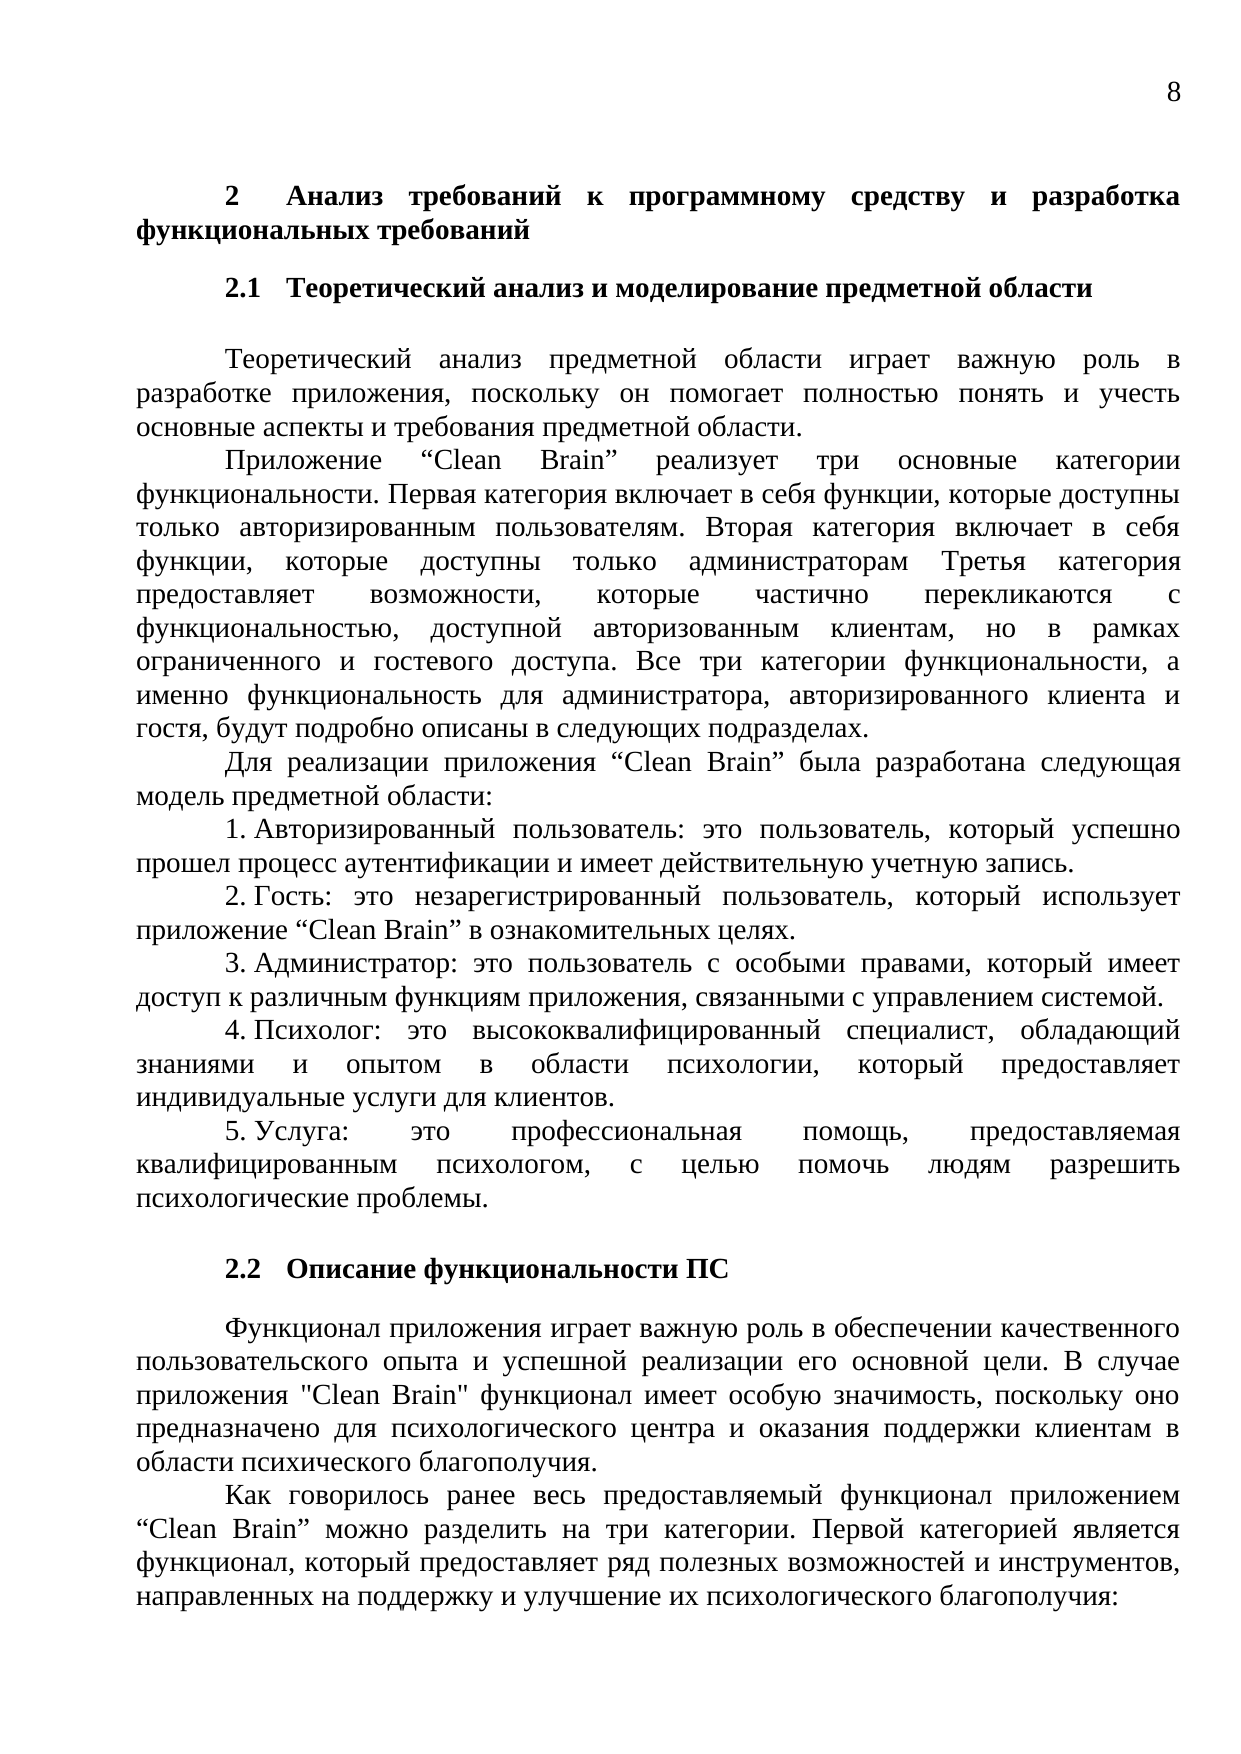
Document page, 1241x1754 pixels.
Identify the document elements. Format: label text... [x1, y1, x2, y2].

list Гость: это незарегистрированный пользователь, который использует приложение “Clean Brain” в ознакомительных целях. [136, 878, 1181, 945]
list Психолог: это высококвалифицированный специалист, обладающий знаниями и опытом в области психологии, который предоставляет индивидуальные услуги для клиентов. [136, 1012, 1181, 1113]
subtitle Анализ требований к программному средству и разработка функциональных требований [136, 178, 1181, 246]
subtitle Описание функциональности ПС [136, 1251, 1181, 1285]
list Услуга: это профессиональная помощь, предоставляемая квалифицированным психологом, с целью помочь людям разрешить психологические проблемы. [136, 1113, 1181, 1214]
text Приложение “Clean Brain” реализует три основные категории функциональности. Первая категория включает в себя функции, которые доступны только авторизированным пользователям. Вторая категория включает в себя функции, которые доступны только администраторам Третья категория предоставляет возможности, которые частично перекликаются с функциональностью, доступной авторизованным клиентам, но в рамках ограниченного и гостевого доступа. Все три категории функциональности, а именно функциональность для администратора, авторизированного клиента и гостя, будут подробно описаны в следующих подразделах. [136, 442, 1181, 744]
text Как говорилось ранее весь предоставляемый функционал приложением “Clean Brain” можно разделить на три категории. Первой категорией является функционал, который предоставляет ряд полезных возможностей и инструментов, направленных на поддержку и улучшение их психологического благополучия: [136, 1477, 1181, 1612]
list Авторизированный пользователь: это пользователь, который успешно прошел процесс аутентификации и имеет действительную учетную запись. [136, 811, 1181, 878]
text Функционал приложения играет важную роль в обеспечении качественного пользовательского опыта и успешной реализации его основной цели. В случае приложения "Clean Brain" функционал имеет особую значимость, поскольку оно предназначено для психологического центра и оказания поддержки клиентам в области психического благополучия. [136, 1310, 1181, 1477]
subtitle Теоретический анализ и моделирование предметной области [136, 271, 1181, 304]
list Администратор: это пользователь с особыми правами, который имеет доступ к различным функциям приложения, связанными с управлением системой. [136, 945, 1181, 1012]
text Для реализации приложения “Clean Brain” была разработана следующая модель предметной области: [136, 744, 1181, 811]
text Теоретический анализ предметной области играет важную роль в разработке приложения, поскольку он помогает полностью понять и учесть основные аспекты и требования предметной области. [136, 342, 1181, 442]
